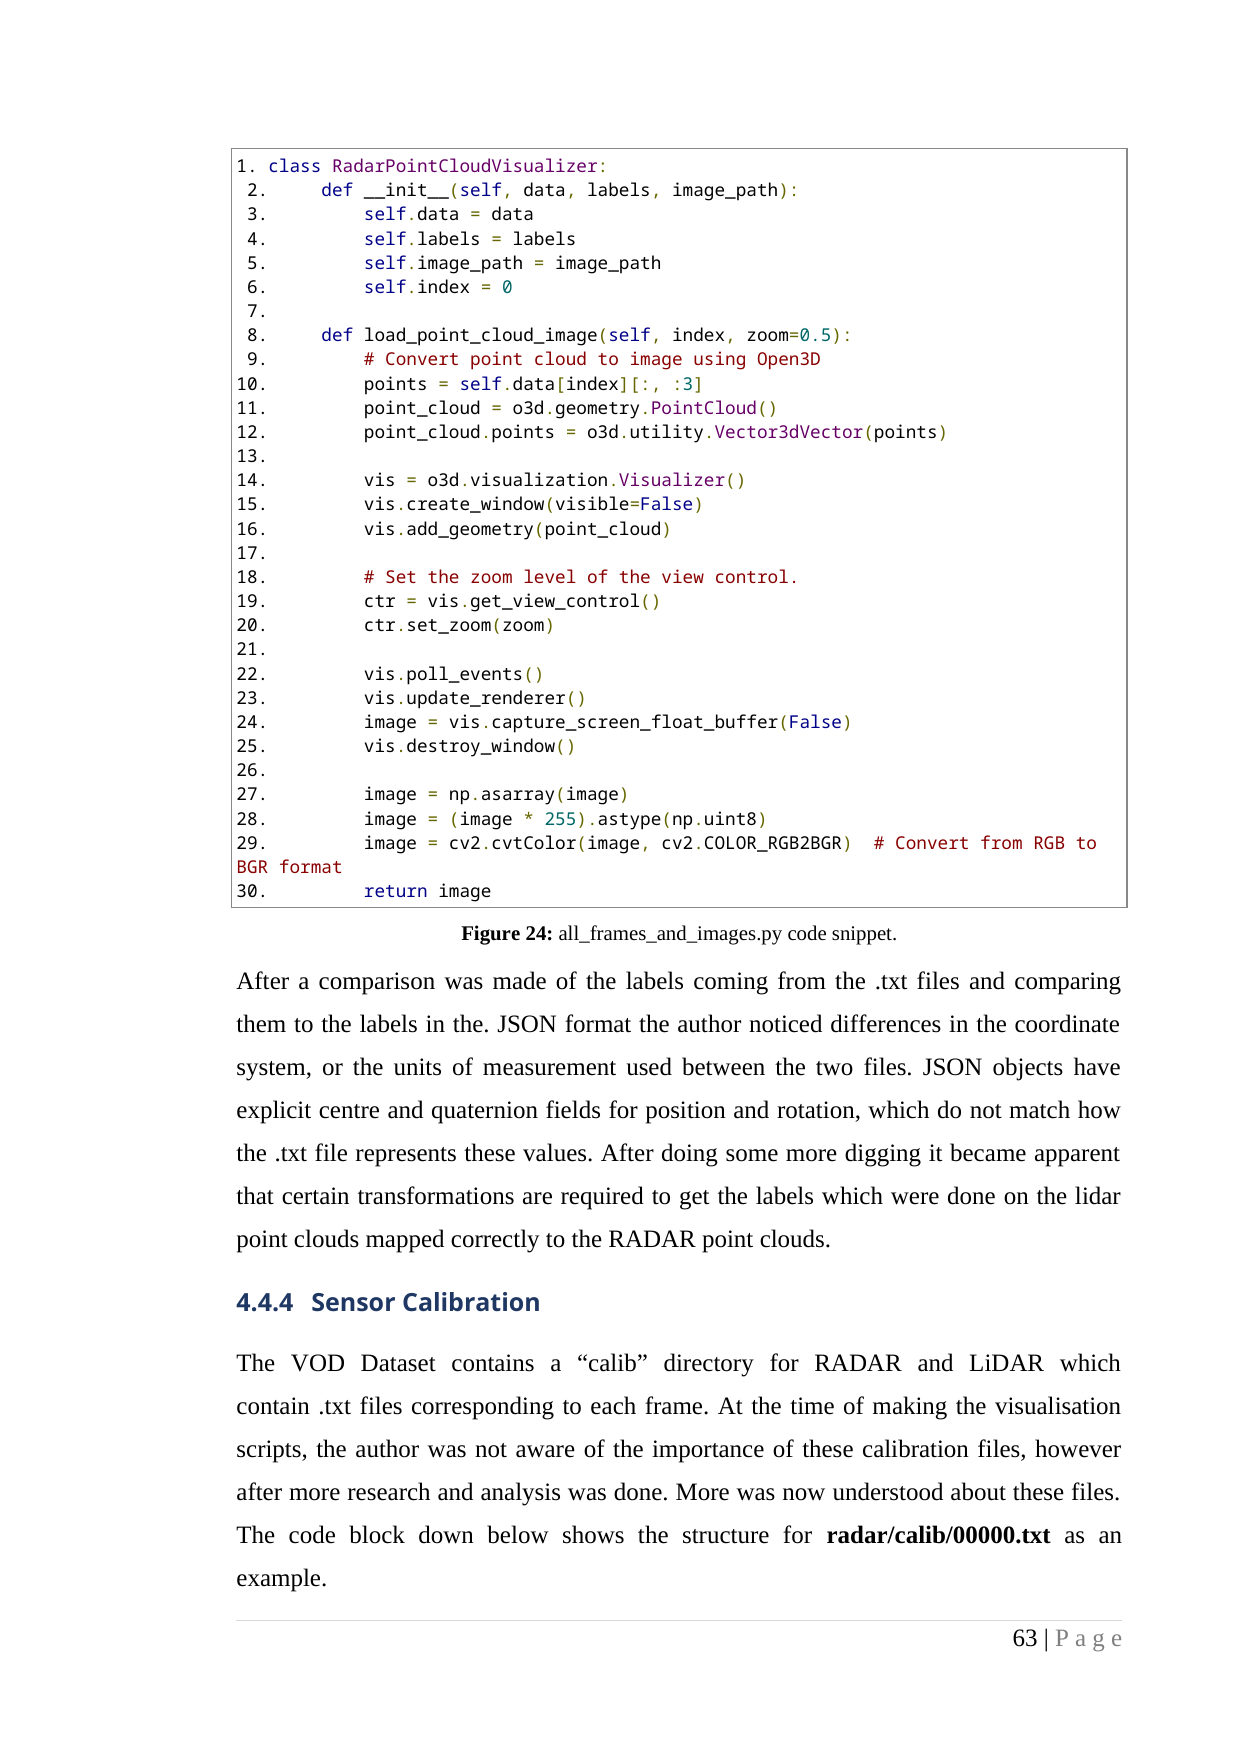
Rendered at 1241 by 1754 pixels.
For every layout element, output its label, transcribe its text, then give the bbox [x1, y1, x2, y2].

text Figure 24: all_frames_and_images.py code snippet. [236, 921, 1122, 945]
text 18. # Set the zoom level of the view control. [236, 564, 1122, 588]
text 10. points = self.data[index][:, :3] [236, 371, 1122, 395]
text 28. image = (image * 255).astype(np.uint8) [236, 806, 1122, 830]
text 1. class RadarPointCloudVisualizer: [232, 149, 1126, 178]
text 5. self.image_path = image_path [236, 250, 1122, 274]
text 25. vis.destroy_window() [236, 733, 1122, 758]
text 23. vis.update_renderer() [236, 685, 1122, 709]
text 14. vis = o3d.visualization.Visualizer() [236, 468, 1122, 492]
text 17. [236, 540, 1122, 564]
text 26. [236, 758, 1122, 782]
text 7. [236, 298, 1122, 323]
text 12. point_cloud.points = o3d.utility.Vector3dVector(points) [236, 419, 1122, 443]
text 30. return image [232, 873, 1126, 907]
text 6. self.index = 0 [236, 274, 1122, 298]
text 2. def __init__(self, data, labels, image_path): [236, 178, 1122, 202]
text 24. image = vis.capture_screen_float_buffer(False) [236, 709, 1122, 733]
text 13. [236, 443, 1122, 468]
subtitle Sensor Calibration [236, 1284, 1122, 1318]
text The VOD Dataset contains a “calib” directory for RADAR and LiDAR which contain .txt files corresponding to each frame. At the time of making the visualisation scripts, the author was not aware of the importance of these calibration files, however after more research and analysis was done. More was now understood about these files. The code block down below shows the structure for radar/calib/00000.txt as an example. [236, 1348, 1122, 1592]
text 3. self.data = data [236, 202, 1122, 226]
text 19. ctr = vis.get_view_control() [236, 588, 1122, 613]
text 29. image = cv2.cvtColor(image, cv2.COLOR_RGB2BGR) # Convert from RGB to BGR format [236, 830, 1122, 873]
text 11. point_cloud = o3d.geometry.PointCloud() [236, 395, 1122, 419]
text 20. ctr.set_zoom(zoom) [236, 613, 1122, 637]
text 21. [236, 637, 1122, 661]
text 16. vis.add_geometry(point_cloud) [236, 516, 1122, 540]
text 27. image = np.asarray(image) [236, 782, 1122, 806]
text 4. self.labels = labels [236, 226, 1122, 250]
text 22. vis.poll_events() [236, 661, 1122, 685]
text 15. vis.create_window(visible=False) [236, 492, 1122, 516]
text After a comparison was made of the labels coming from the .txt files and comparing them to the labels in the. JSON format the author noticed differences in the coordinate system, or the units of measurement used between the two files. JSON objects have explicit centre and quaternion fields for position and rotation, which do not match how the .txt file represents these values. After doing some more digging it became apparent that certain transformations are required to get the labels which were done on the lidar point clouds mapped correctly to the RADAR point clouds. [236, 966, 1122, 1253]
text 8. def load_point_cloud_image(self, index, zoom=0.5): [236, 323, 1122, 347]
text 9. # Convert point cloud to image using Open3D [236, 347, 1122, 371]
